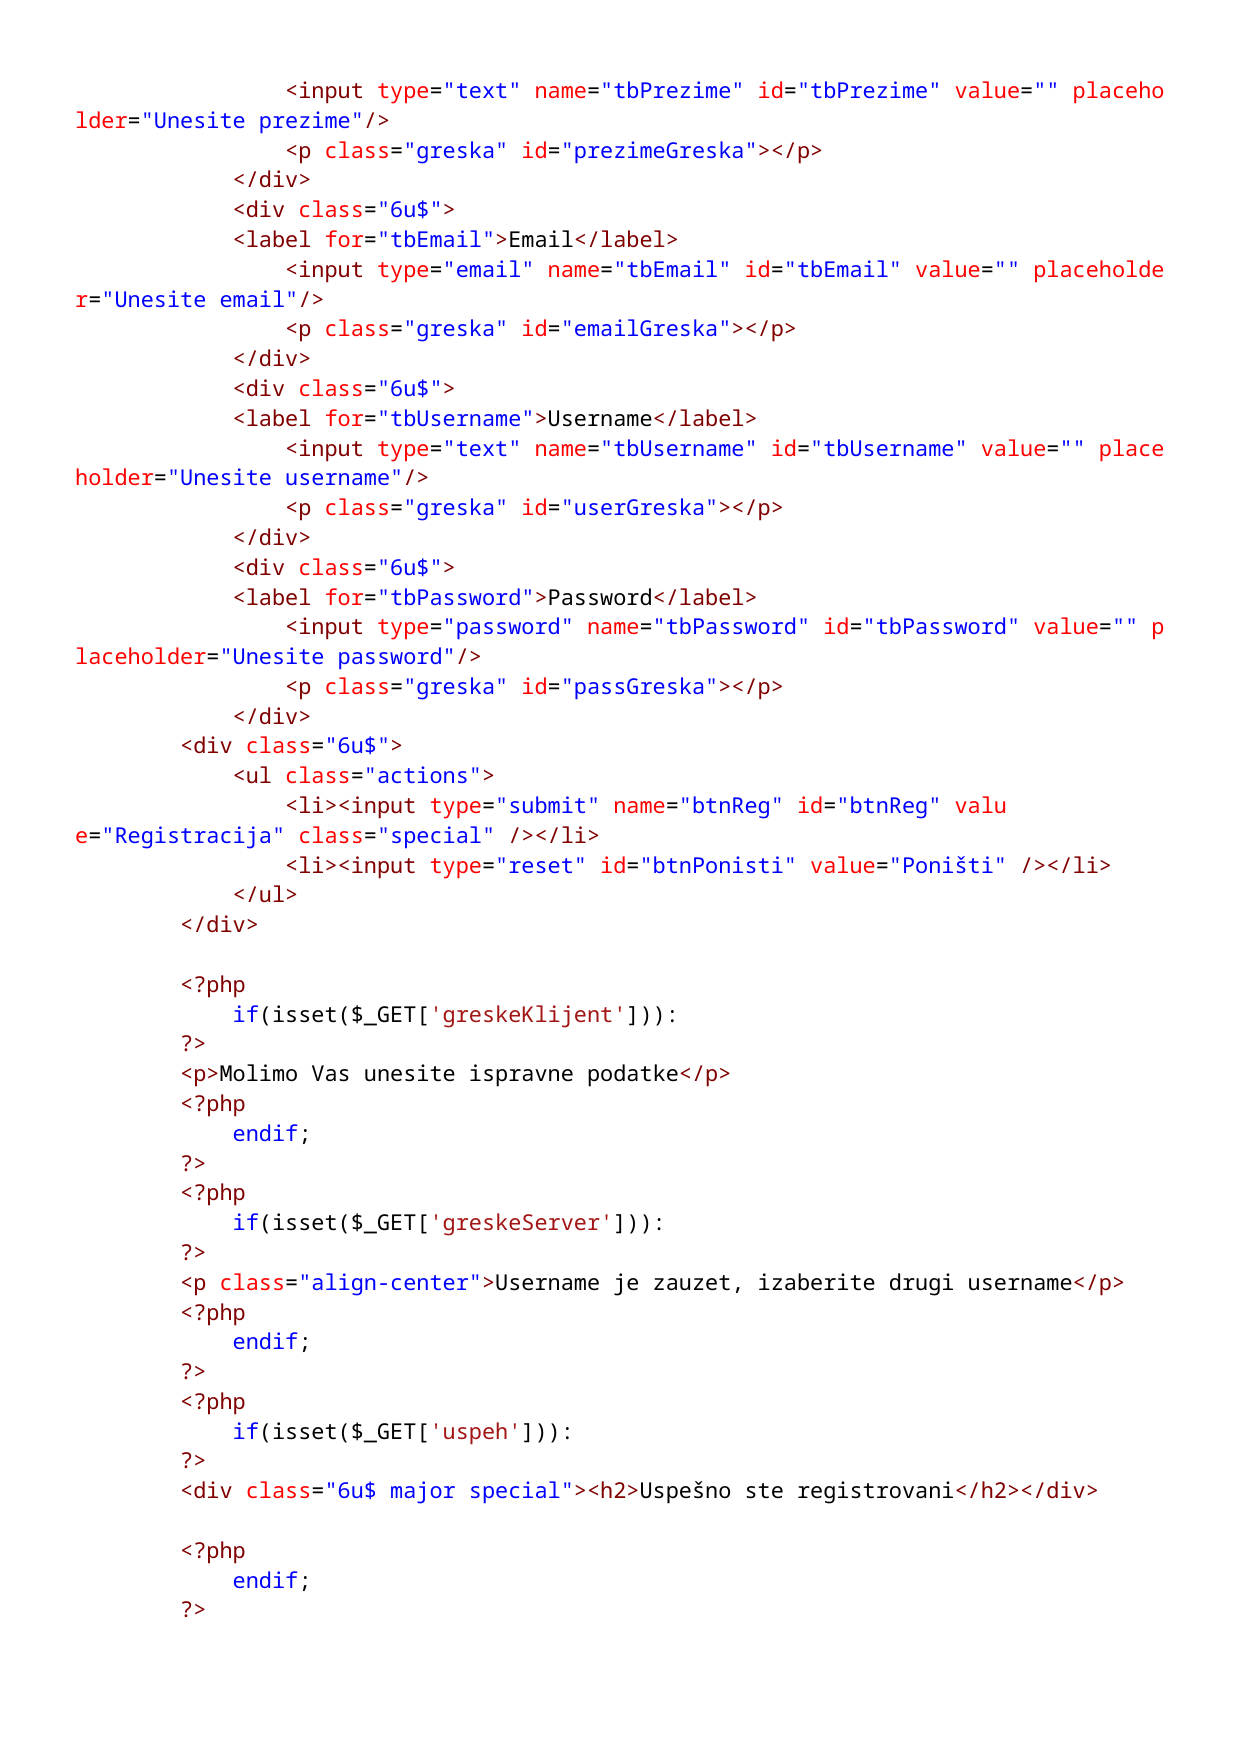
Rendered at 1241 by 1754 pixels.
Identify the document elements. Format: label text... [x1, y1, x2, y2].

text <p class="greska" id="prezimeGreska"></p> [75, 134, 1165, 164]
text <p class="greska" id="userGreska"></p> [75, 492, 1165, 522]
text <p class="greska" id="passGreska"></p> [75, 671, 1165, 701]
text ?> [75, 1237, 1165, 1267]
text <?php [75, 1296, 1165, 1326]
text </div> [75, 522, 1165, 552]
text if(isset($_GET['greskeKlijent'])): [75, 998, 1165, 1028]
text if(isset($_GET['greskeServer'])): [75, 1207, 1165, 1237]
text <li><input type="submit" name="btnReg" id="btnReg" value="Registracija" class="special" /></li> [75, 790, 1165, 849]
text </div> [75, 909, 1165, 939]
text <input type="text" name="tbUsername" id="tbUsername" value="" placeholder="Unesite username"/> [75, 432, 1165, 492]
text <?php [75, 1177, 1165, 1207]
text </ul> [75, 879, 1165, 909]
text <div class="6u$"> [75, 194, 1165, 224]
text <div class="6u$ major special"><h2>Uspešno ste registrovani</h2></div> [75, 1475, 1165, 1505]
text <input type="email" name="tbEmail" id="tbEmail" value="" placeholder="Unesite email"/> [75, 254, 1165, 313]
text </div> [75, 701, 1165, 730]
text <label for="tbEmail">Email</label> [75, 224, 1165, 254]
text <?php [75, 1386, 1165, 1416]
text <ul class="actions"> [75, 760, 1165, 790]
text <input type="password" name="tbPassword" id="tbPassword" value="" placeholder="Unesite password"/> [75, 611, 1165, 671]
text ?> [75, 1445, 1165, 1475]
text endif; [75, 1118, 1165, 1147]
text <p class="align-center">Username je zauzet, izaberite drugi username</p> [75, 1267, 1165, 1296]
text if(isset($_GET['uspeh'])): [75, 1416, 1165, 1445]
text <label for="tbPassword">Password</label> [75, 581, 1165, 611]
text <?php [75, 969, 1165, 998]
text <div class="6u$"> [75, 730, 1165, 760]
text <label for="tbUsername">Username</label> [75, 403, 1165, 432]
text ?> [75, 1028, 1165, 1058]
text ?> [75, 1147, 1165, 1177]
text </div> [75, 343, 1165, 373]
text <li><input type="reset" id="btnPonisti" value="Poništi" /></li> [75, 849, 1165, 879]
text </div> [75, 164, 1165, 194]
text endif; [75, 1564, 1165, 1594]
text <?php [75, 1535, 1165, 1564]
text <input type="text" name="tbPrezime" id="tbPrezime" value="" placeholder="Unesite prezime"/> [75, 75, 1165, 134]
text ?> [75, 1594, 1165, 1624]
text <div class="6u$"> [75, 552, 1165, 581]
text ?> [75, 1356, 1165, 1386]
text <p class="greska" id="emailGreska"></p> [75, 313, 1165, 343]
text endif; [75, 1326, 1165, 1356]
text <?php [75, 1088, 1165, 1118]
text <div class="6u$"> [75, 373, 1165, 403]
text <p>Molimo Vas unesite ispravne podatke</p> [75, 1058, 1165, 1088]
